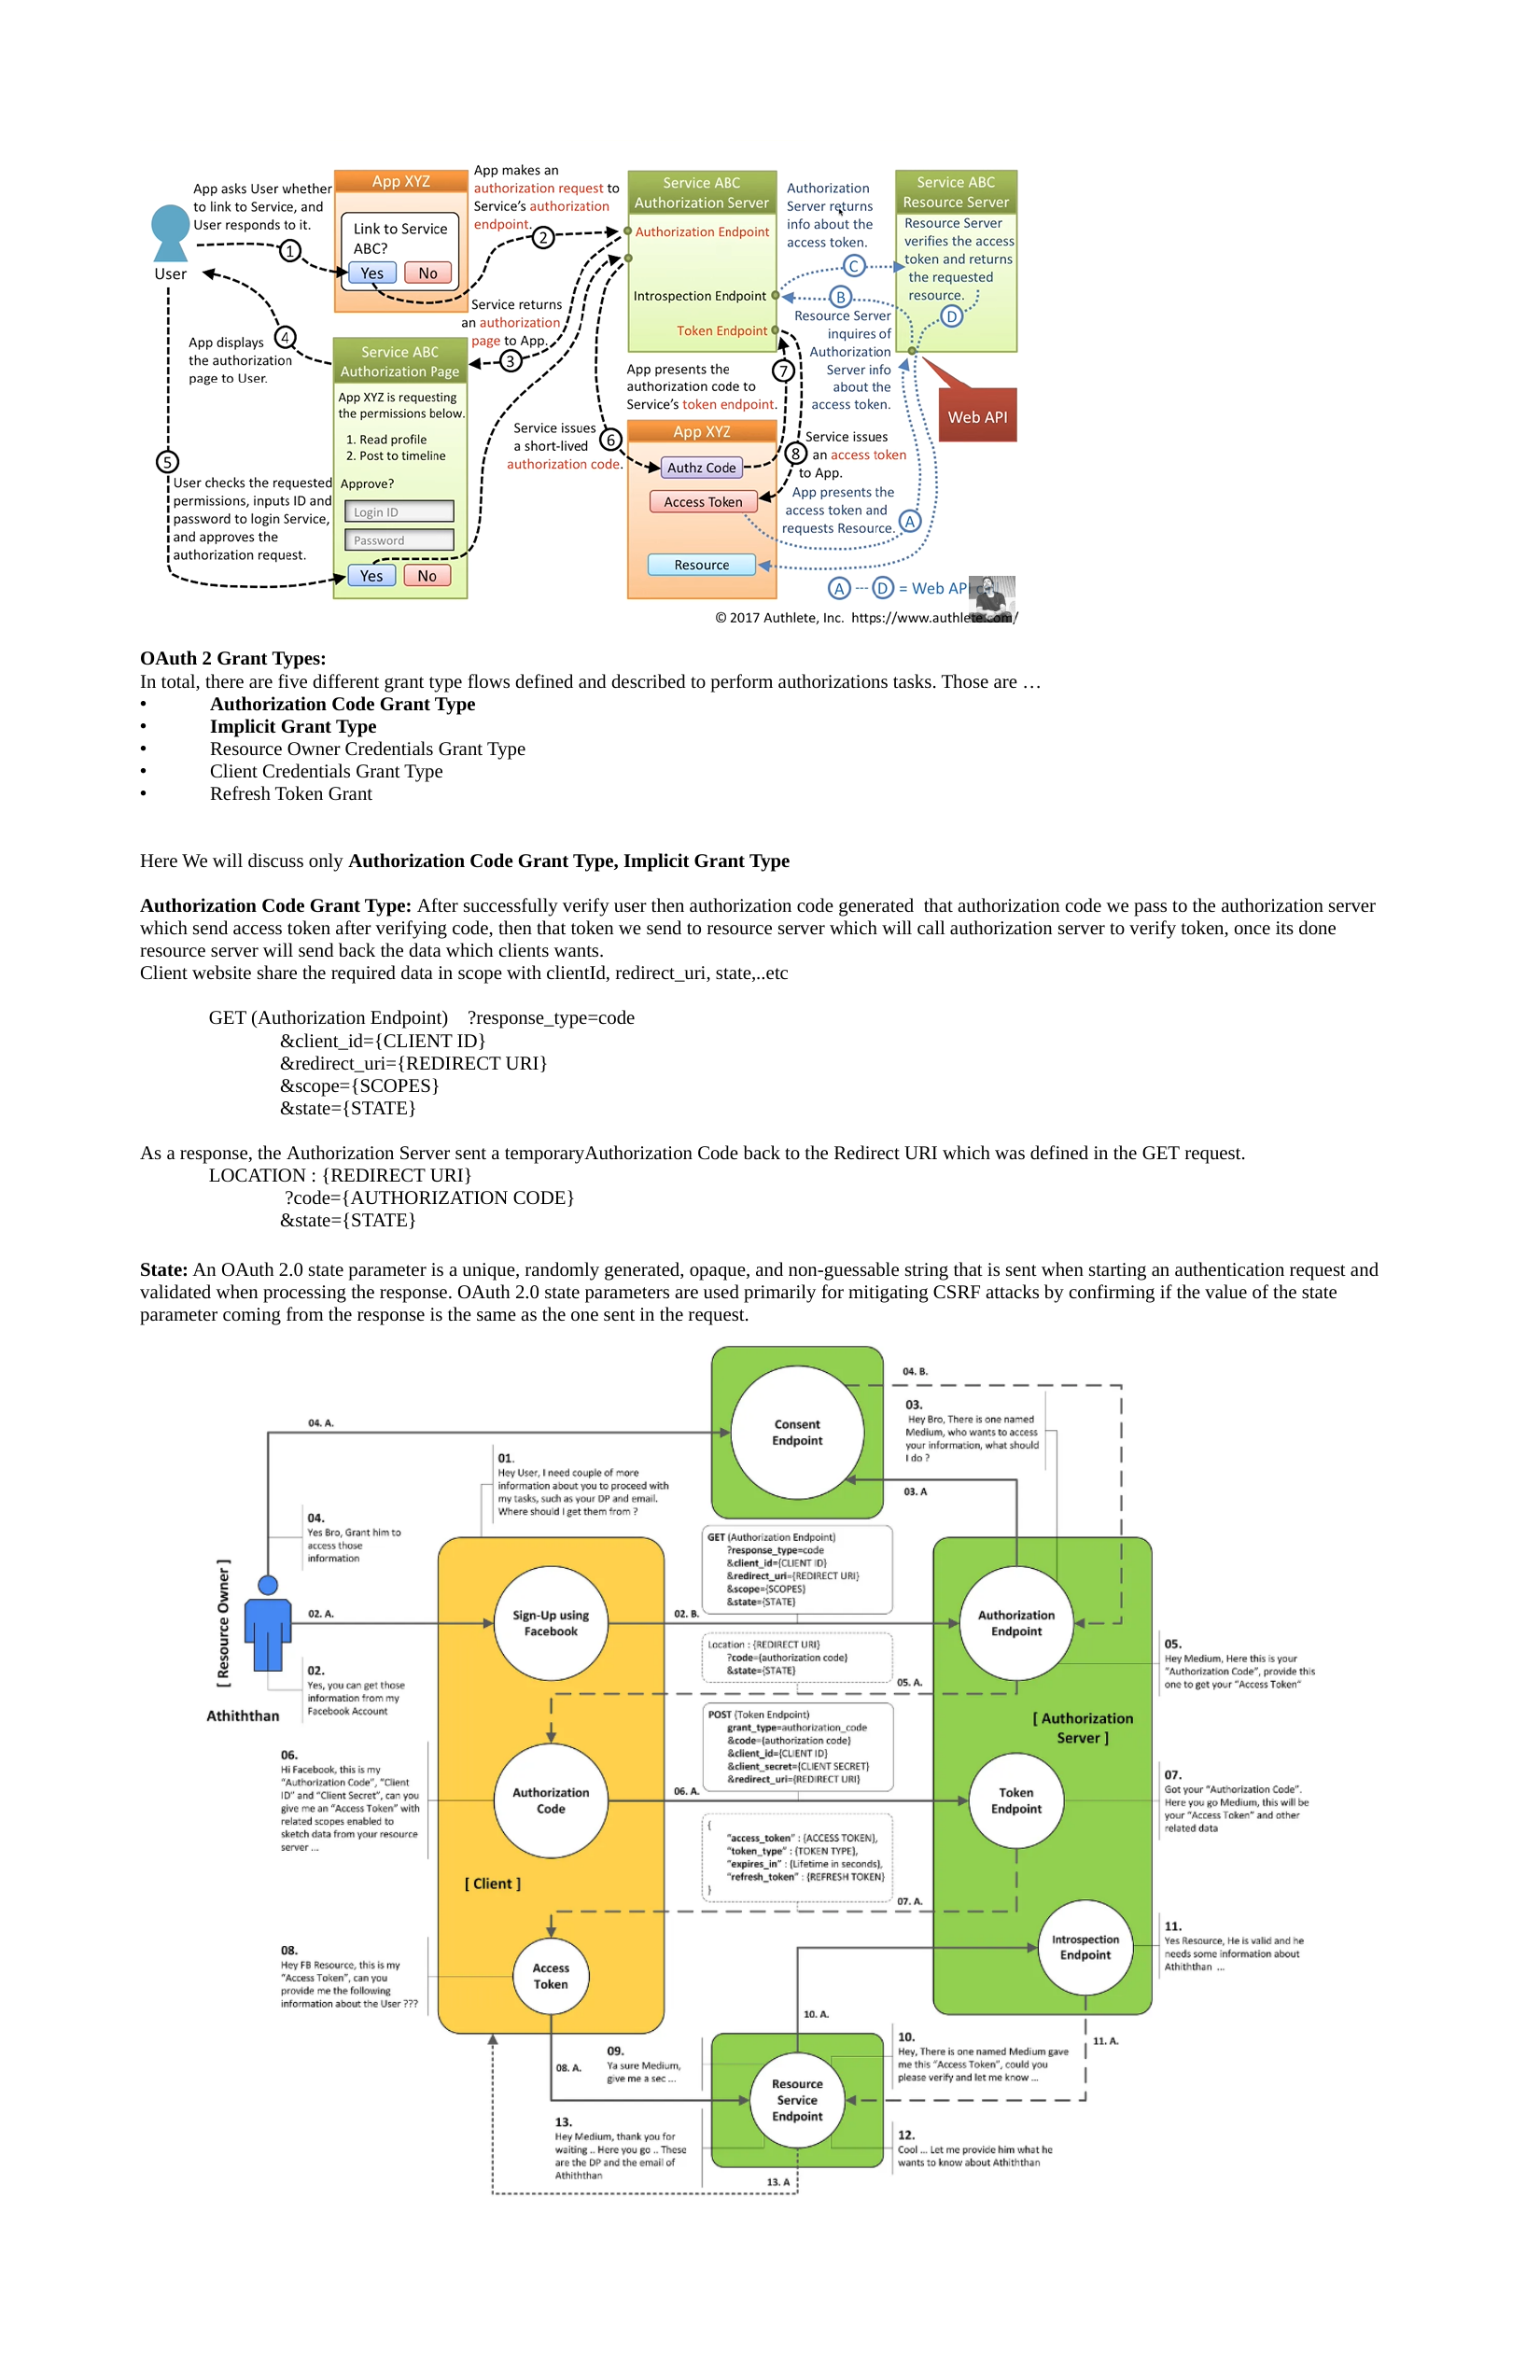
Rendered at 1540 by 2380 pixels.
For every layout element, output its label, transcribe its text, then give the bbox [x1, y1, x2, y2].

picture [140, 140, 1023, 625]
text GET (Authorization Endpoint) ?response_type=code &client_id={CLIENT ID} &redirect_uri={REDIRECT URI} &scope={SCOPES} &state={STATE} [140, 1006, 1400, 1119]
text LOCATION : {REDIRECT URI} ?code={AUTHORIZATION CODE} &state={STATE} [209, 1164, 1400, 1231]
text Here We will discuss only Authorization Code Grant Type, Implicit Grant Type [140, 849, 1400, 872]
text State: An OAuth 2.0 state parameter is a unique, randomly generated, opaque, and non-guessable string that is sent when starting an authentication request and validated when processing the response. OAuth 2.0 state parameters are used primarily for mitigating CSRF attacks by confirming if the value of the state parameter coming from the response is the same as the one sent in the request. [140, 1258, 1400, 1325]
picture [140, 1325, 1373, 2199]
